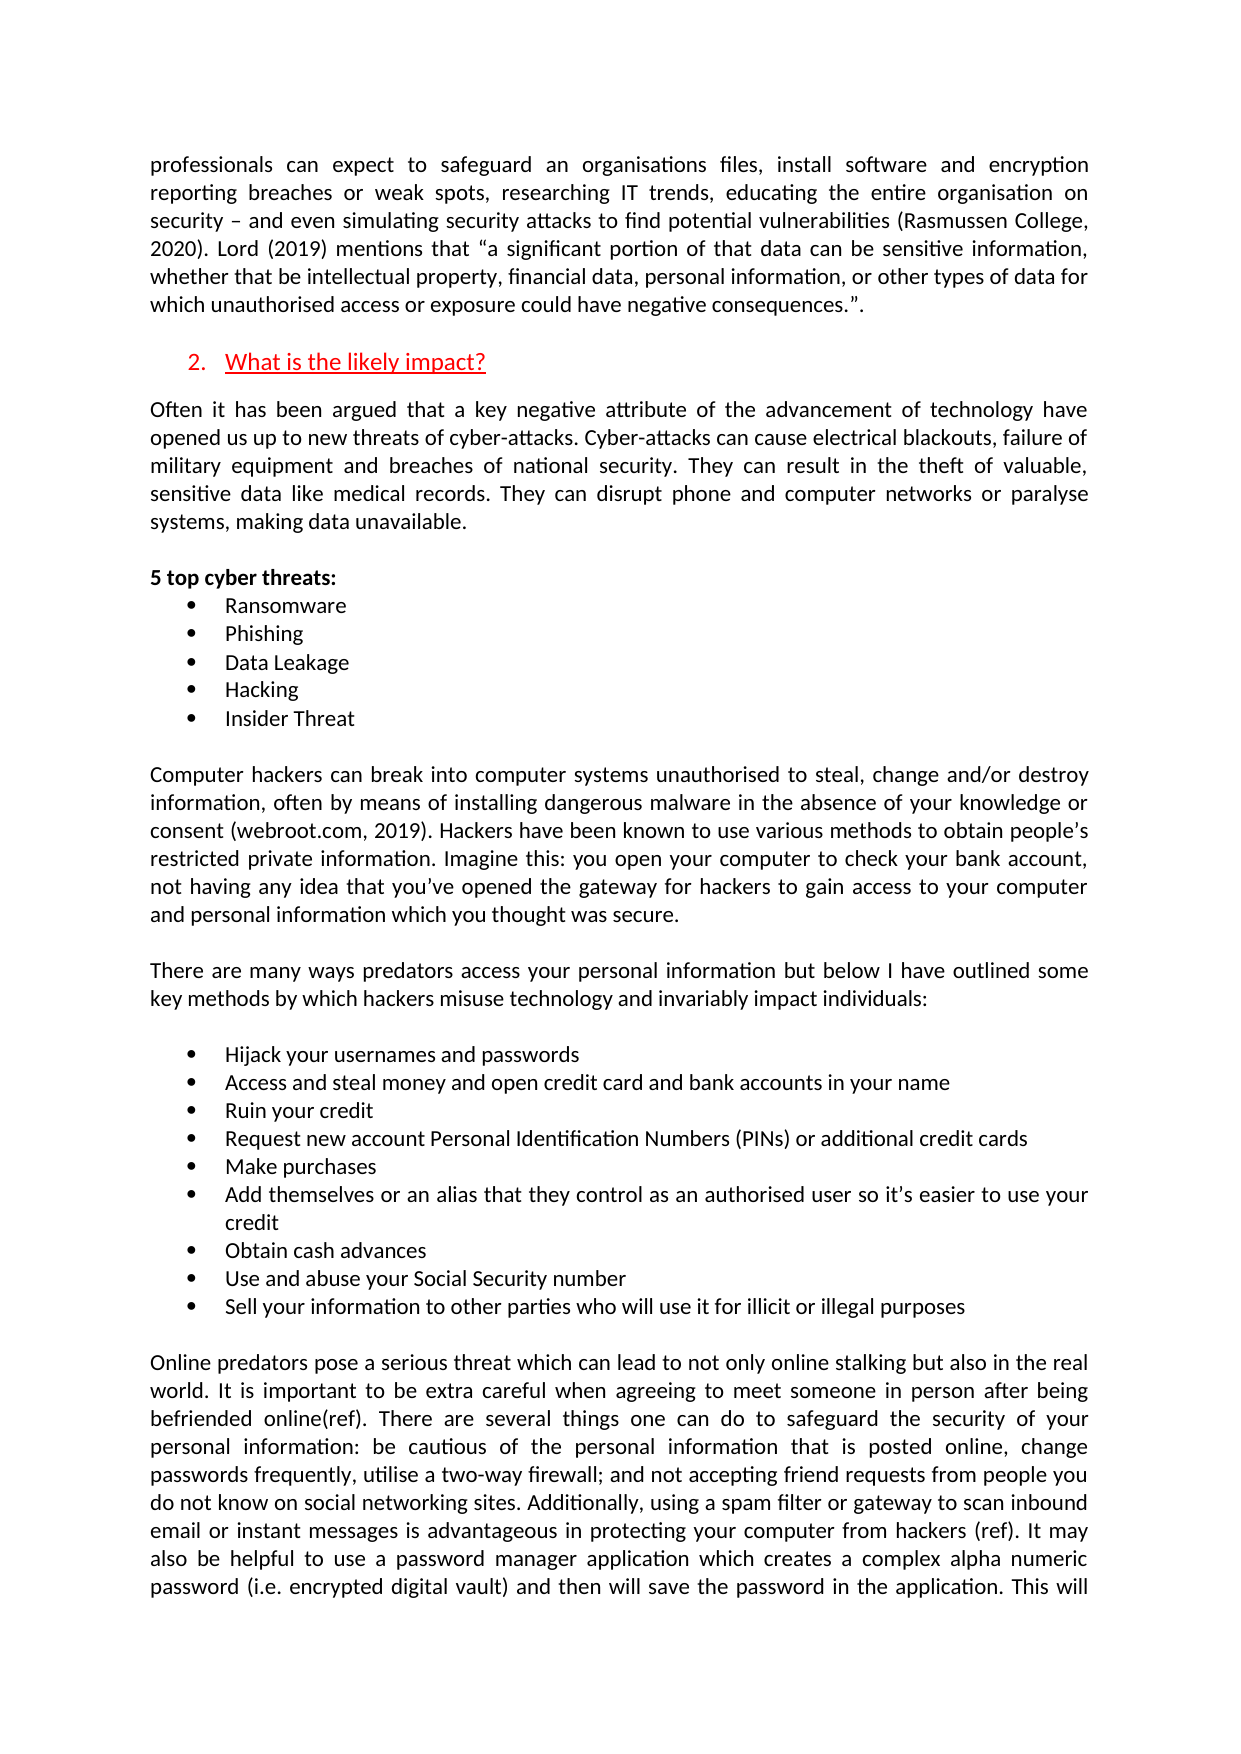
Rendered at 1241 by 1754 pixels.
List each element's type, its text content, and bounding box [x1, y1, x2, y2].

list Ransomware [187, 592, 1090, 619]
list Sell your information to other parties who will use it for illicit or illegal purposes [187, 1292, 1090, 1320]
list What is the likely impact? [187, 346, 1090, 377]
list Ruin your credit [187, 1096, 1090, 1124]
list Access and steal money and open credit card and bank accounts in your name [187, 1068, 1090, 1096]
list Add themselves or an alias that they control as an authorised user so it’s easier to use your credit [187, 1180, 1090, 1236]
text 5 top cyber threats: [150, 563, 1090, 592]
text Often it has been argued that a key negative attribute of the advancement of technology have opened us up to new threats of cyber-attacks. Cyber-attacks can cause electrical blackouts, failure of military equipment and breaches of national security. They can result in the theft of valuable, sensitive data like medical records. They can disrupt phone and computer networks or paralyse systems, making data unavailable. [150, 395, 1090, 536]
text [150, 150, 1090, 318]
text Computer hackers can break into computer systems unauthorised to steal, change and/or destroy information, often by means of installing dangerous malware in the absence of your knowledge or consent (webroot.com, 2019). Hackers have been known to use various methods to obtain people’s restricted private information. Imagine this: you open your computer to check your bank account, not having any idea that you’ve opened the gateway for hackers to gain access to your computer and personal information which you thought was secure. [150, 760, 1090, 928]
list Make purchases [187, 1152, 1090, 1180]
list Data Leakage [187, 648, 1090, 676]
list Obtain cash advances [187, 1236, 1090, 1264]
list Phishing [187, 619, 1090, 648]
text There are many ways predators access your personal information but below I have outlined some key methods by which hackers misuse technology and invariably impact individuals: [150, 956, 1090, 1012]
list Insider Threat [187, 704, 1090, 732]
list Request new account Personal Identification Numbers (PINs) or additional credit cards [187, 1124, 1090, 1152]
list Use and abuse your Social Security number [187, 1264, 1090, 1292]
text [150, 1348, 1090, 1600]
list Hijack your usernames and passwords [187, 1040, 1090, 1068]
list Hacking [187, 676, 1090, 704]
